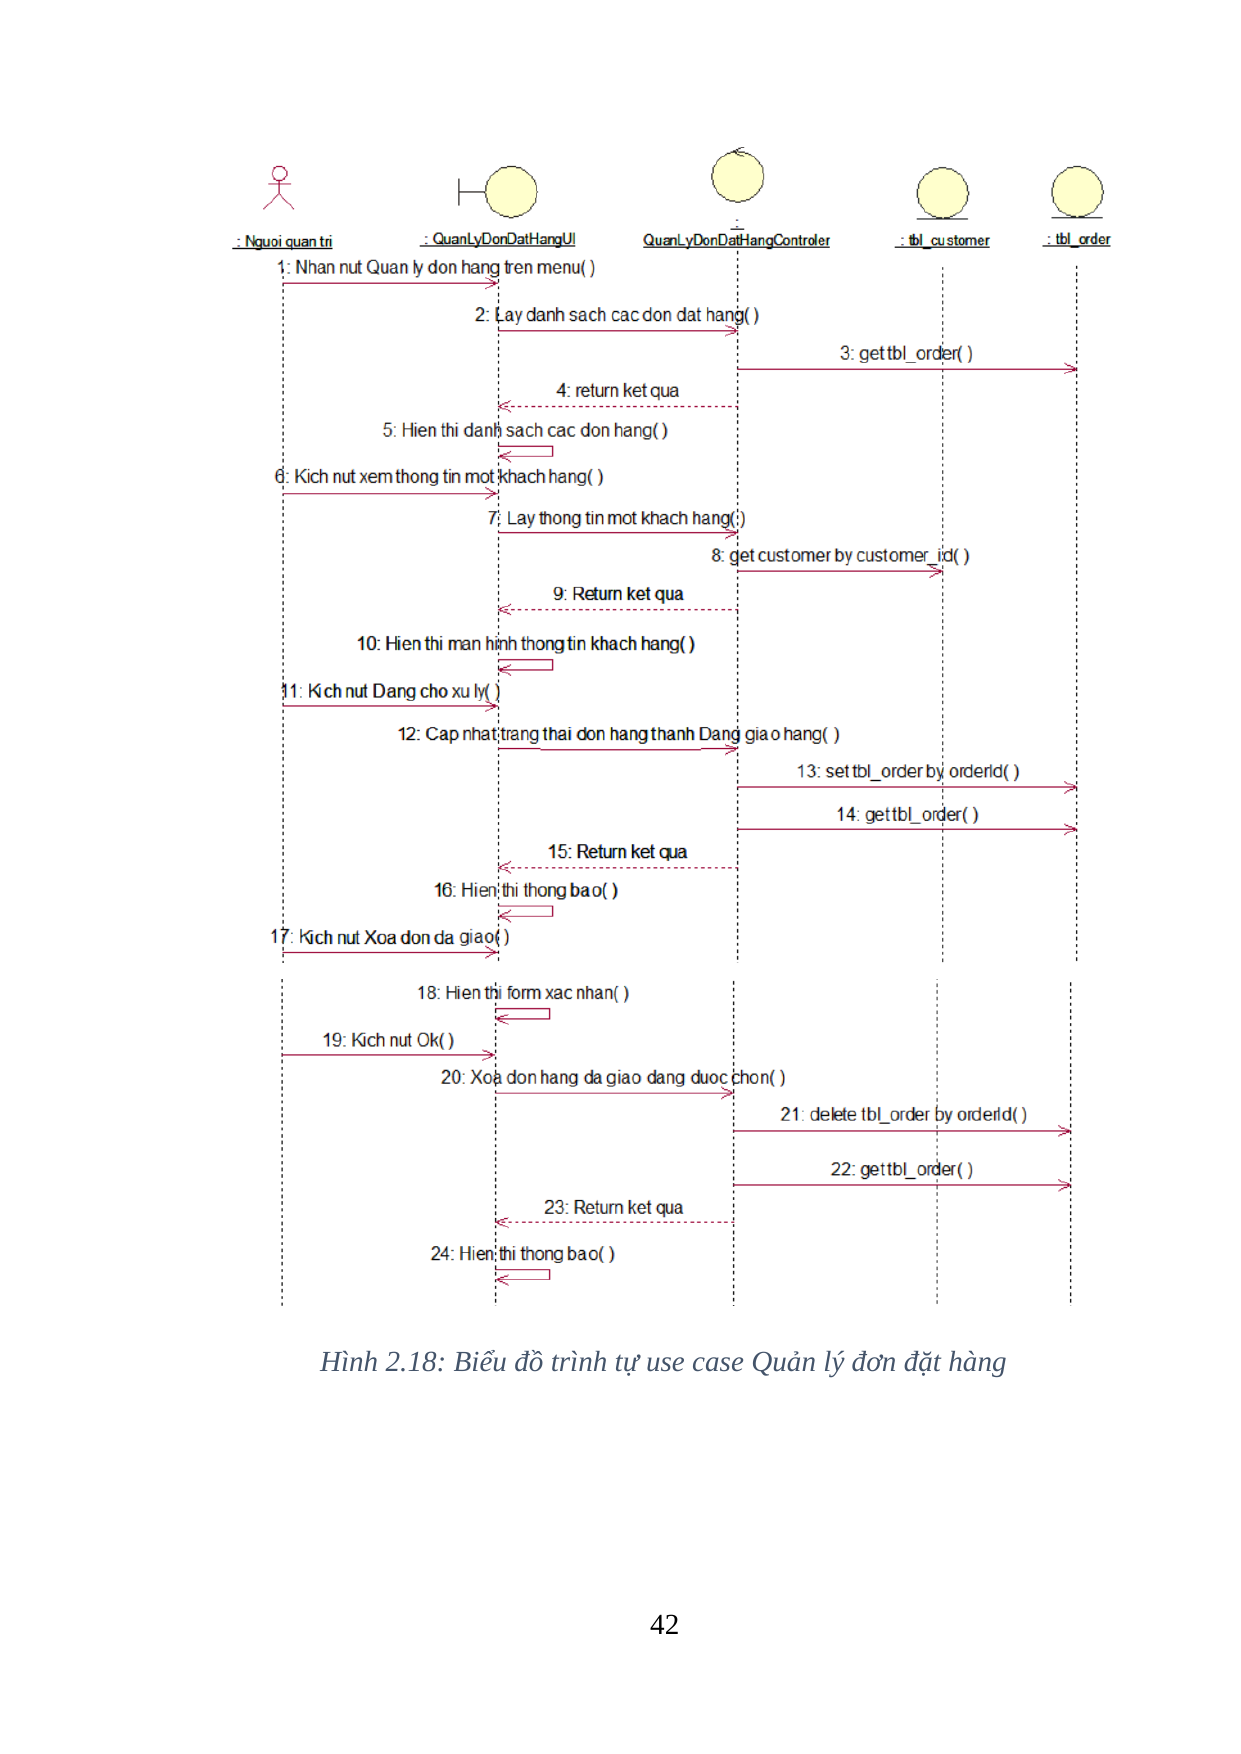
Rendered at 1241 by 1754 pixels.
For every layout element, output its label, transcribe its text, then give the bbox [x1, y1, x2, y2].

picture [206, 147, 1123, 963]
text Hình 2.18: Biểu đồ trình tự use case Quản lý đơn đặt hàng [207, 1344, 1122, 1377]
picture [206, 979, 1123, 1306]
